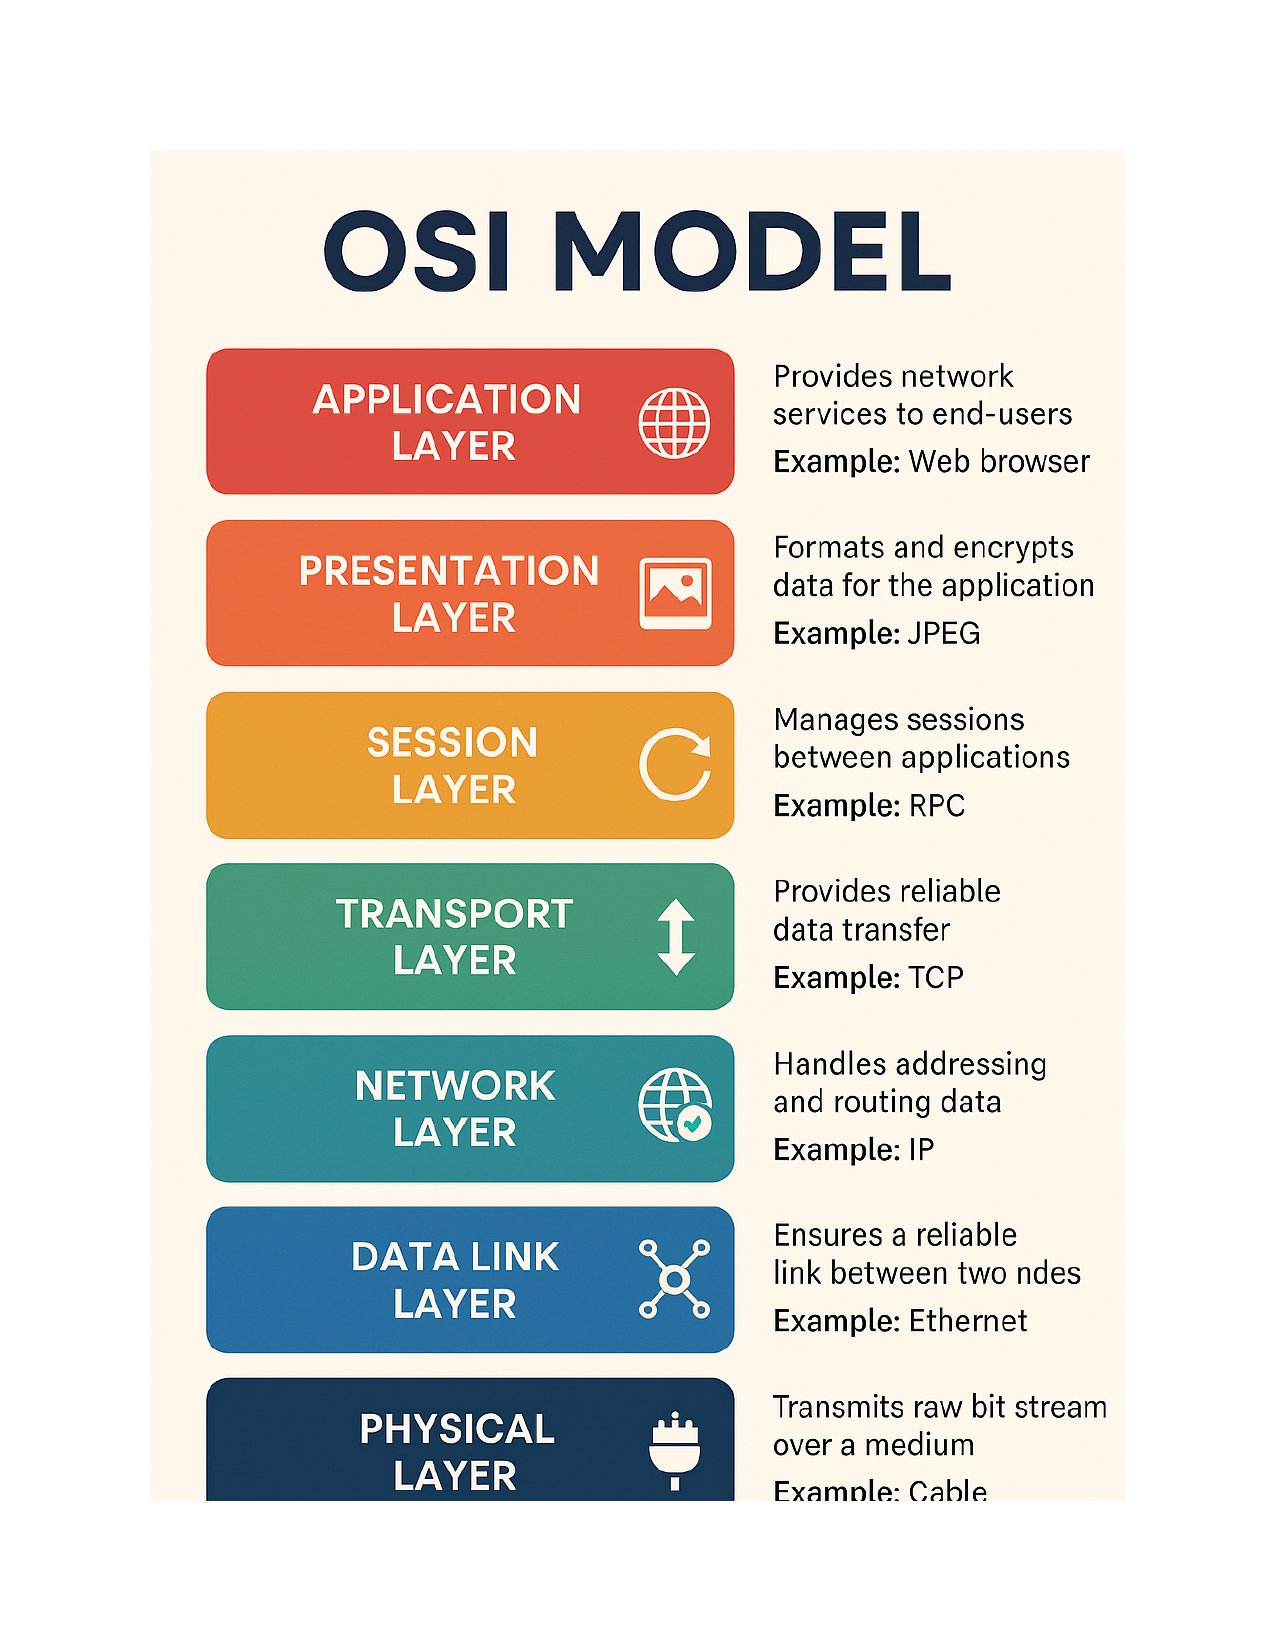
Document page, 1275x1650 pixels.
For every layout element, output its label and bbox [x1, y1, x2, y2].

picture [150, 150, 1125, 1501]
